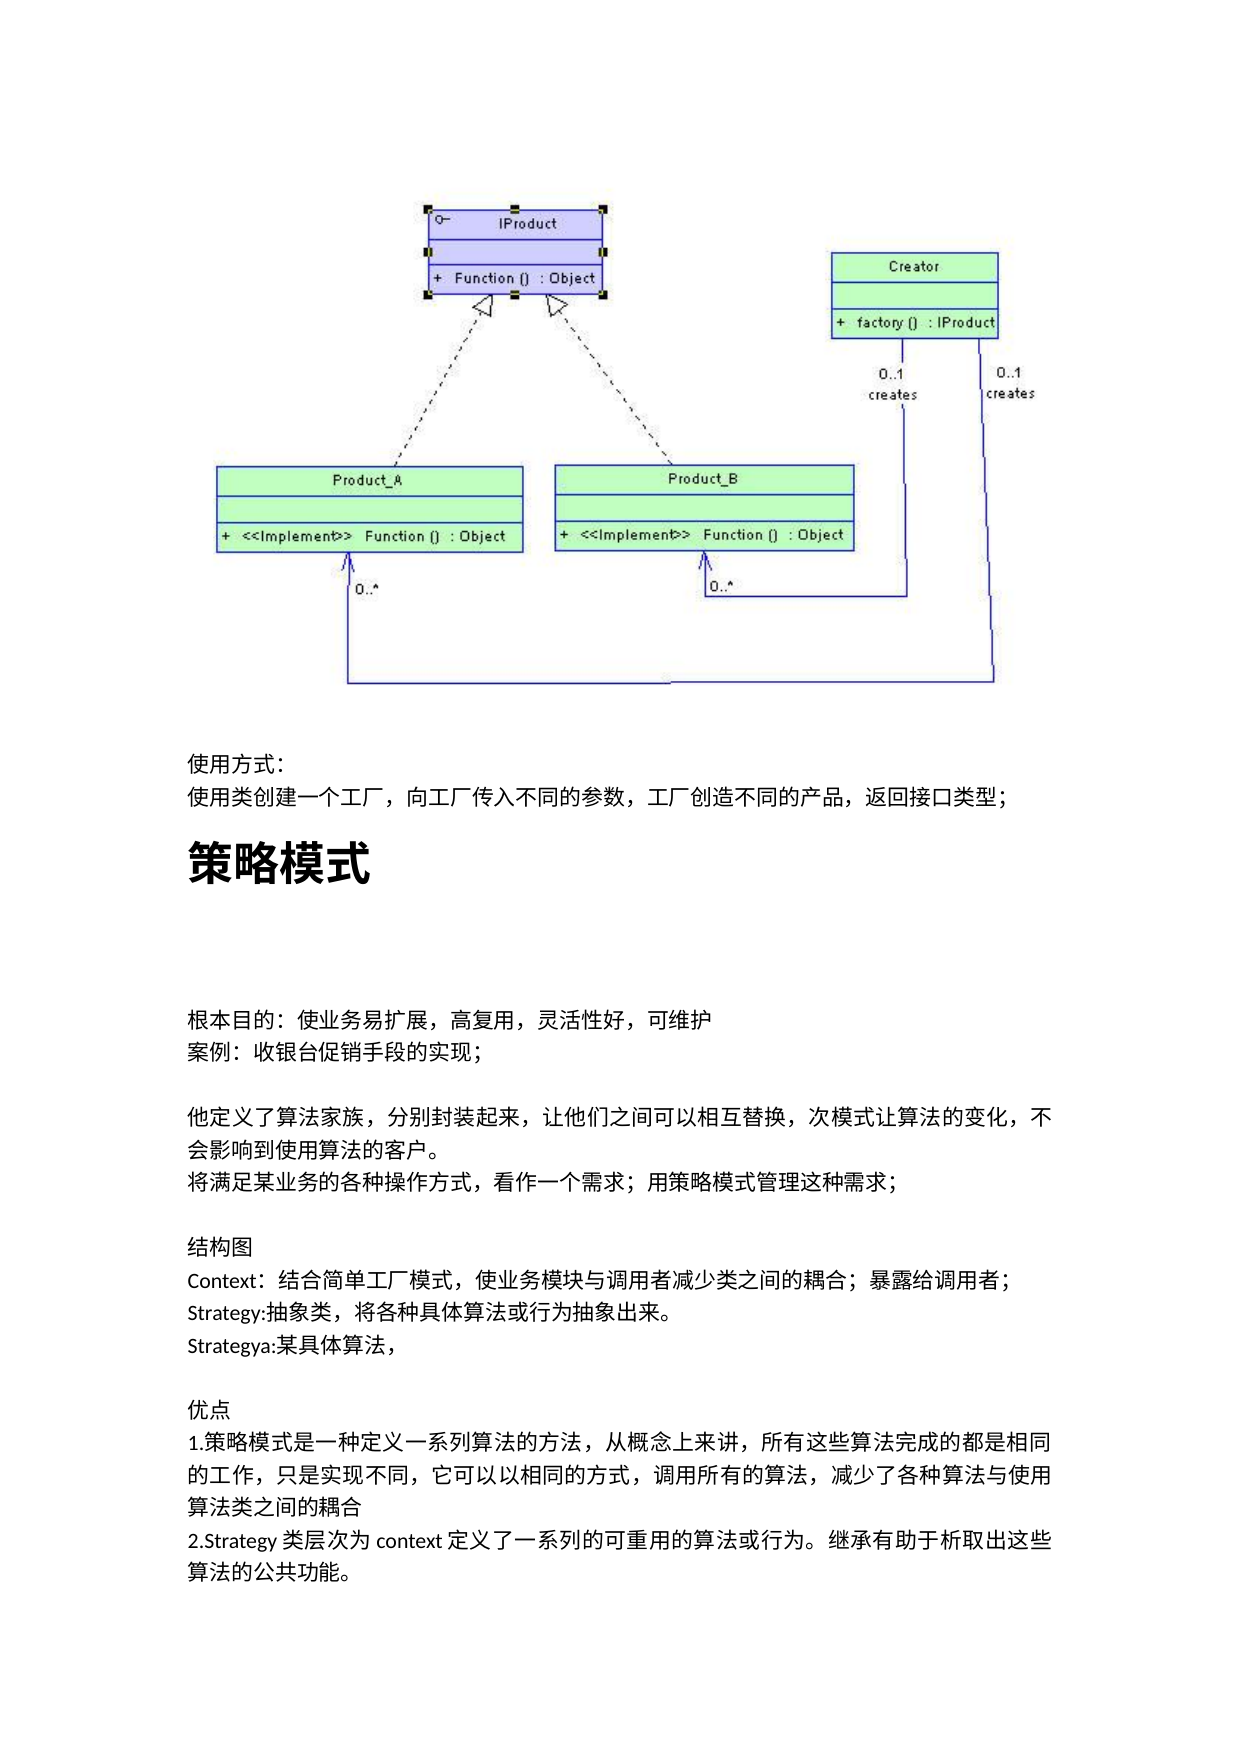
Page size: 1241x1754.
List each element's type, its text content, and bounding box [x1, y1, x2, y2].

list 策略模式是一种定义一系列算法的方法，从概念上来讲，所有这些算法完成的都是相同的工作，只是实现不同，它可以以相同的方式，调用所有的算法，减少了各种算法与使用算法类之间的耦合 [187, 1425, 1053, 1522]
text 他定义了算法家族，分别封装起来，让他们之间可以相互替换，次模式让算法的变化，不会影响到使用算法的客户。 [187, 1100, 1053, 1165]
picture [187, 162, 1052, 736]
text 使用类创建一个工厂，向工厂传入不同的参数，工厂创造不同的产品，返回接口类型； [187, 779, 1053, 812]
text Strategya:某具体算法， [187, 1327, 1053, 1360]
list Strategy类层次为context定义了一系列的可重用的算法或行为。继承有助于析取出这些算法的公共功能。 [187, 1522, 1053, 1587]
text 根本目的：使业务易扩展，高复用，灵活性好，可维护 [187, 1002, 1053, 1035]
text 优点 [187, 1392, 1053, 1425]
text 结构图 [187, 1230, 1053, 1262]
text 将满足某业务的各种操作方式，看作一个需求；用策略模式管理这种需求； [187, 1165, 1053, 1197]
text Context：结合简单工厂模式，使业务模块与调用者减少类之间的耦合；暴露给调用者； [187, 1262, 1053, 1295]
text 案例：收银台促销手段的实现； [187, 1035, 1053, 1067]
text Strategy:抽象类，将各种具体算法或行为抽象出来。 [187, 1295, 1053, 1327]
subtitle 策略模式 [187, 812, 1053, 909]
text 使用方式： [187, 747, 1053, 779]
